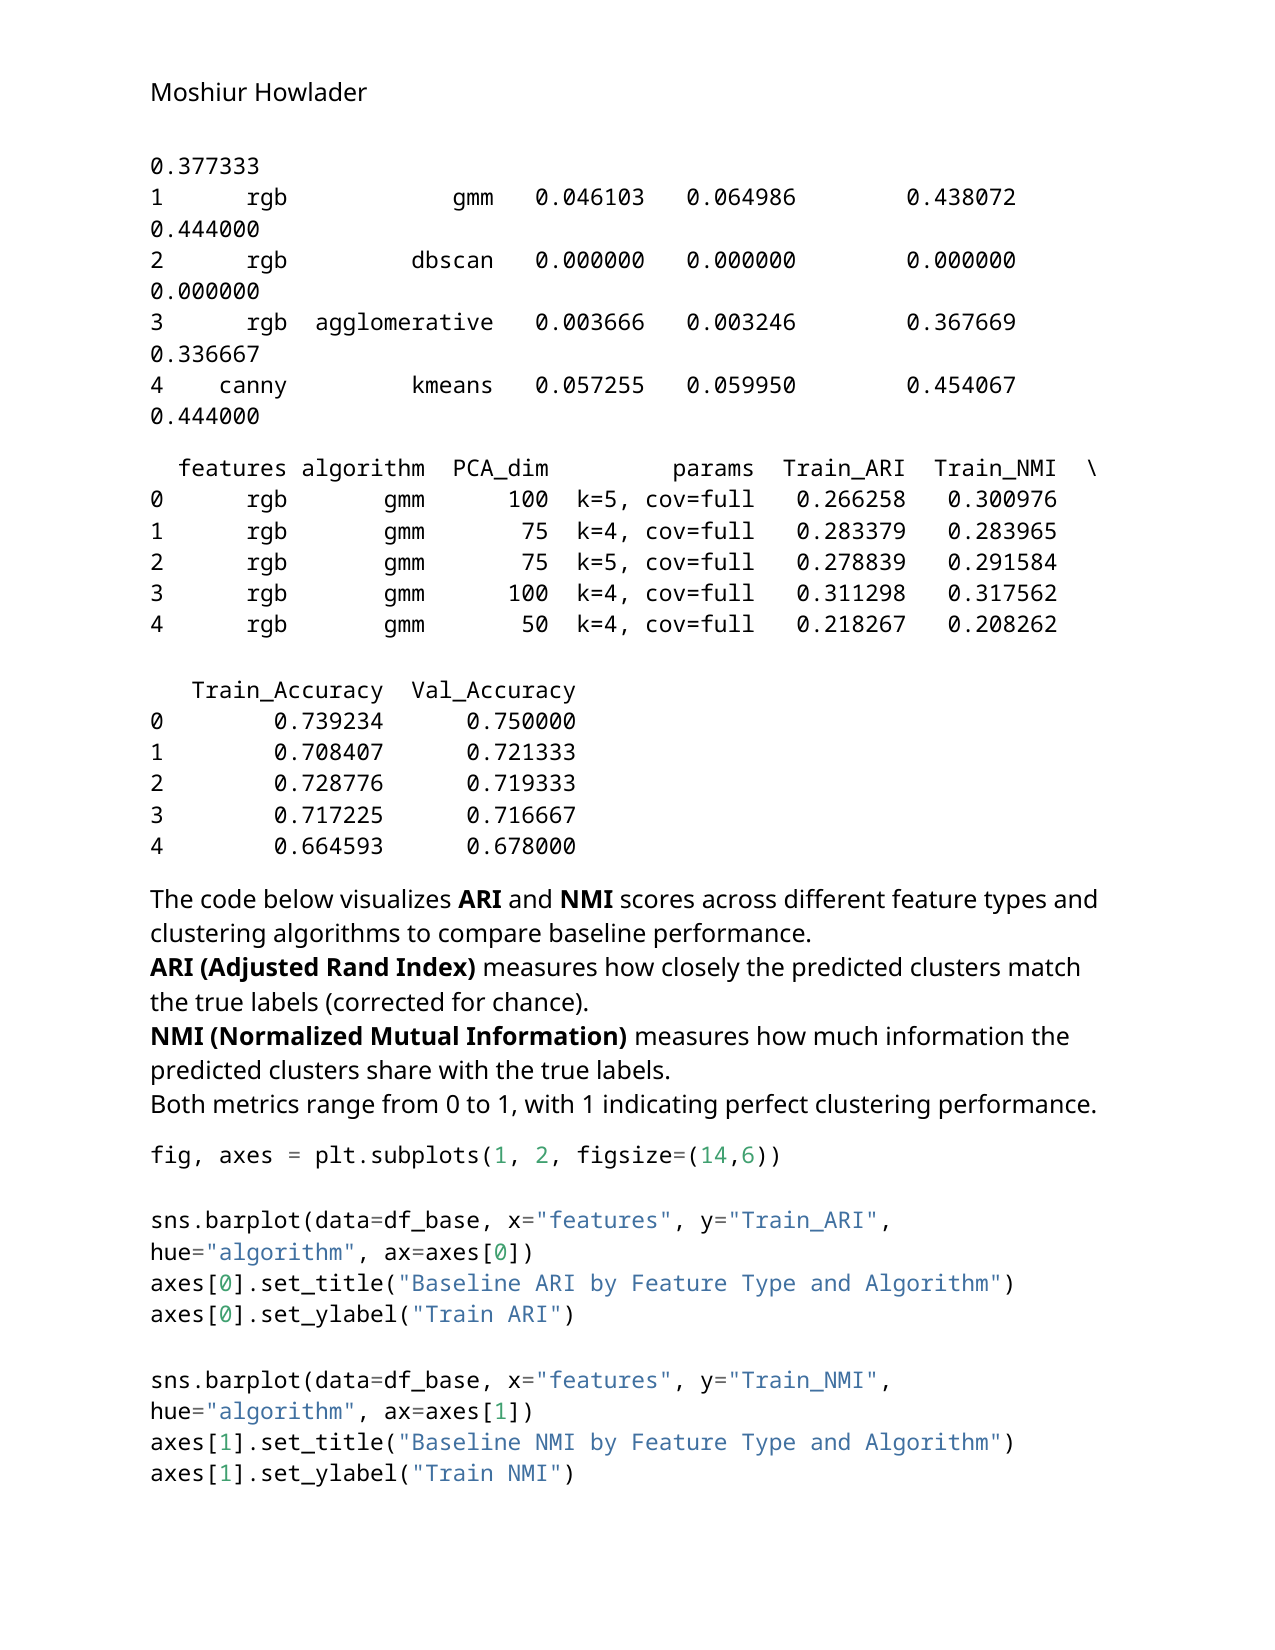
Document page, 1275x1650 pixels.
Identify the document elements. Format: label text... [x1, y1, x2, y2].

text The code below visualizes ARI and NMI scores across different feature types and clustering algorithms to compare baseline performance. ARI (Adjusted Rand Index) measures how closely the predicted clusters match the true labels (corrected for chance). NMI (Normalized Mutual Information) measures how much information the predicted clusters share with the true labels. Both metrics range from 0 to 1, with 1 indicating perfect clustering performance. [150, 882, 1125, 1120]
text features algorithm PCA_dim params Train_ARI Train_NMI \ 0 rgb gmm 100 k=5, cov=full 0.266258 0.300976 1 rgb gmm 75 k=4, cov=full 0.283379 0.283965 2 rgb gmm 75 k=5, cov=full 0.278839 0.291584 3 rgb gmm 100 k=4, cov=full 0.311298 0.317562 4 rgb gmm 50 k=4, cov=full 0.218267 0.208262 Train_Accuracy Val_Accuracy 0 0.739234 0.750000 1 0.708407 0.721333 2 0.728776 0.719333 3 0.717225 0.716667 4 0.664593 0.678000 [150, 452, 1125, 861]
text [150, 1139, 1125, 1488]
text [150, 150, 1125, 431]
